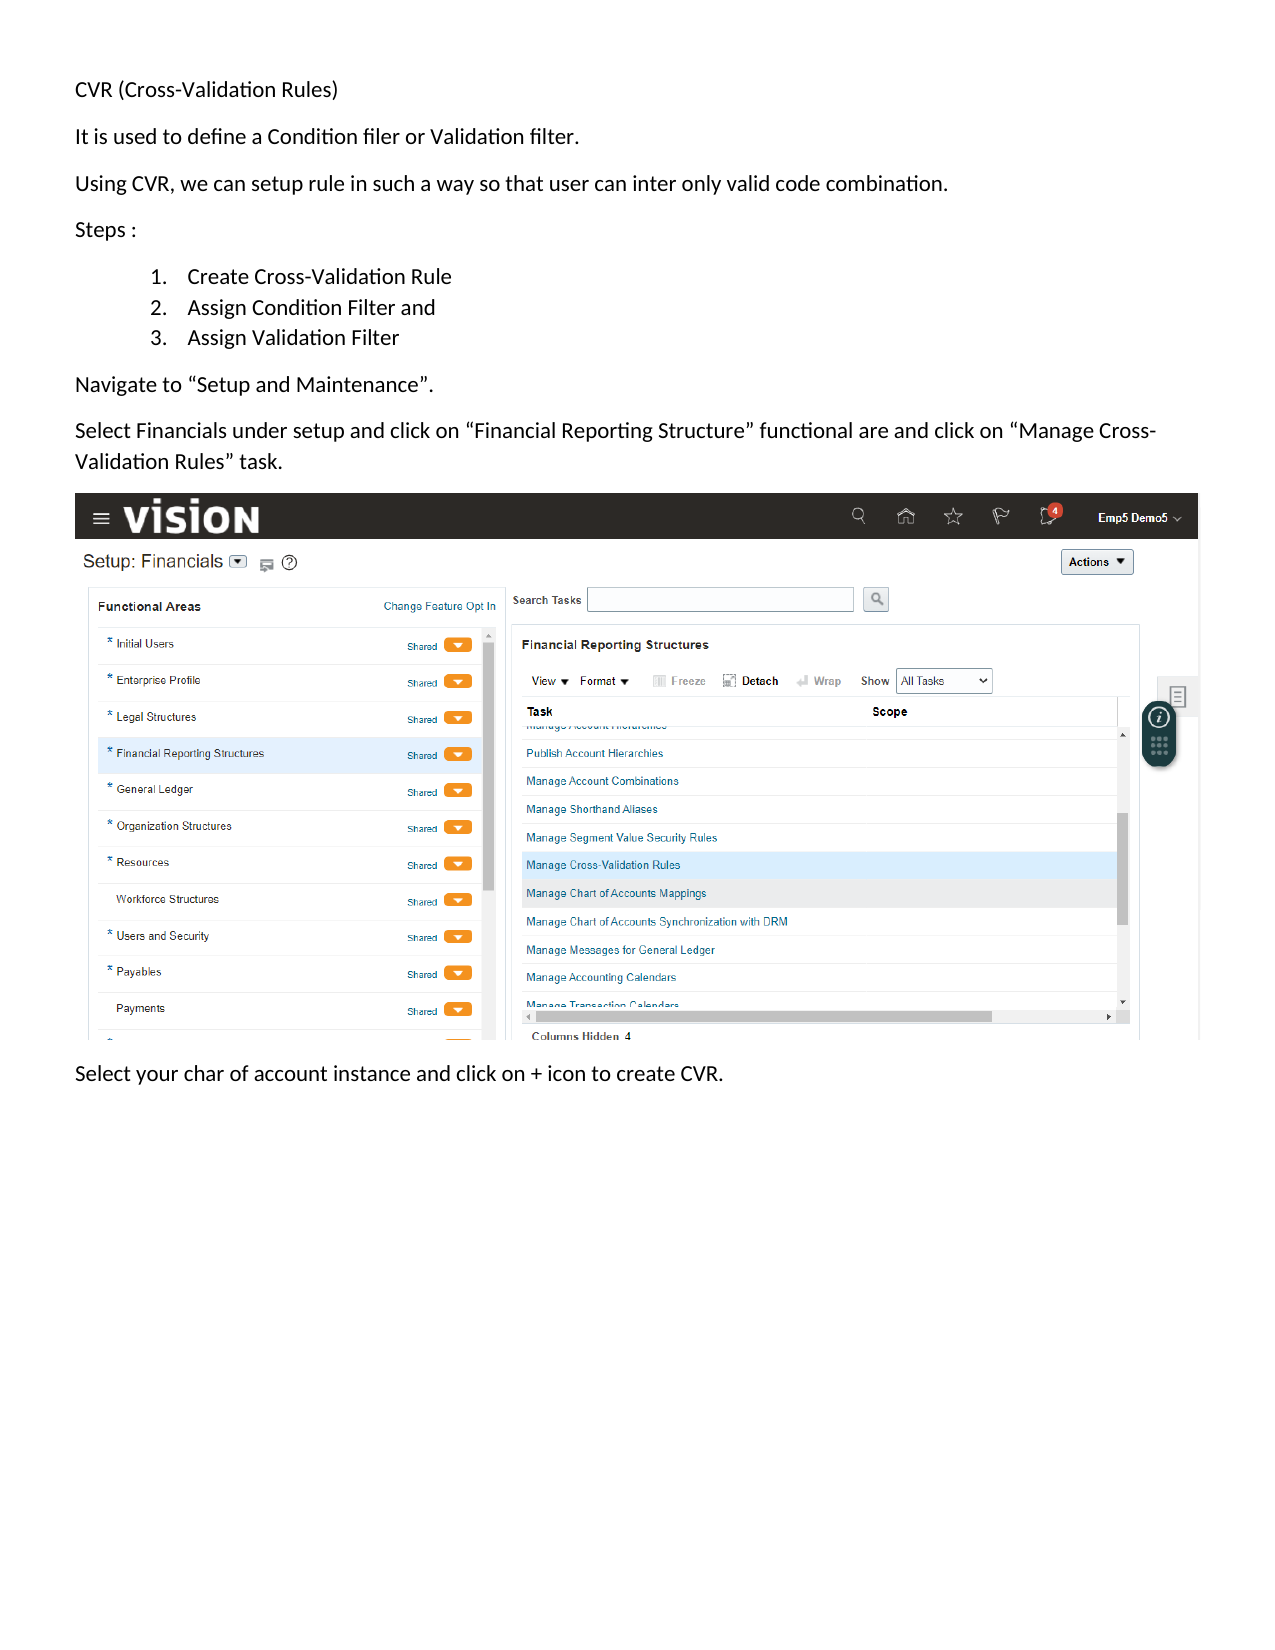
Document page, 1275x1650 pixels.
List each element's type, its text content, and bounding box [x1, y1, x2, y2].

list Assign Validation Filter [150, 323, 1200, 351]
text CVR (Cross-Validation Rules) [75, 75, 1200, 103]
text Select your char of account instance and click on + icon to create CVR. [75, 1059, 1200, 1087]
text Select Financials under setup and click on “Financial Reporting Structure” functional are and click on “Manage Cross-Validation Rules” task. [75, 417, 1200, 475]
picture [75, 493, 1200, 1040]
text Navigate to “Setup and Maintenance”. [75, 370, 1200, 398]
text Using CVR, we can setup rule in such a way so that user can inter only valid code combination. [75, 169, 1200, 197]
text Steps : [75, 216, 1200, 244]
text It is used to define a Condition filer or Validation filter. [75, 122, 1200, 150]
list Create Cross-Validation Rule [150, 262, 1200, 291]
list Assign Condition Filter and [150, 293, 1200, 321]
